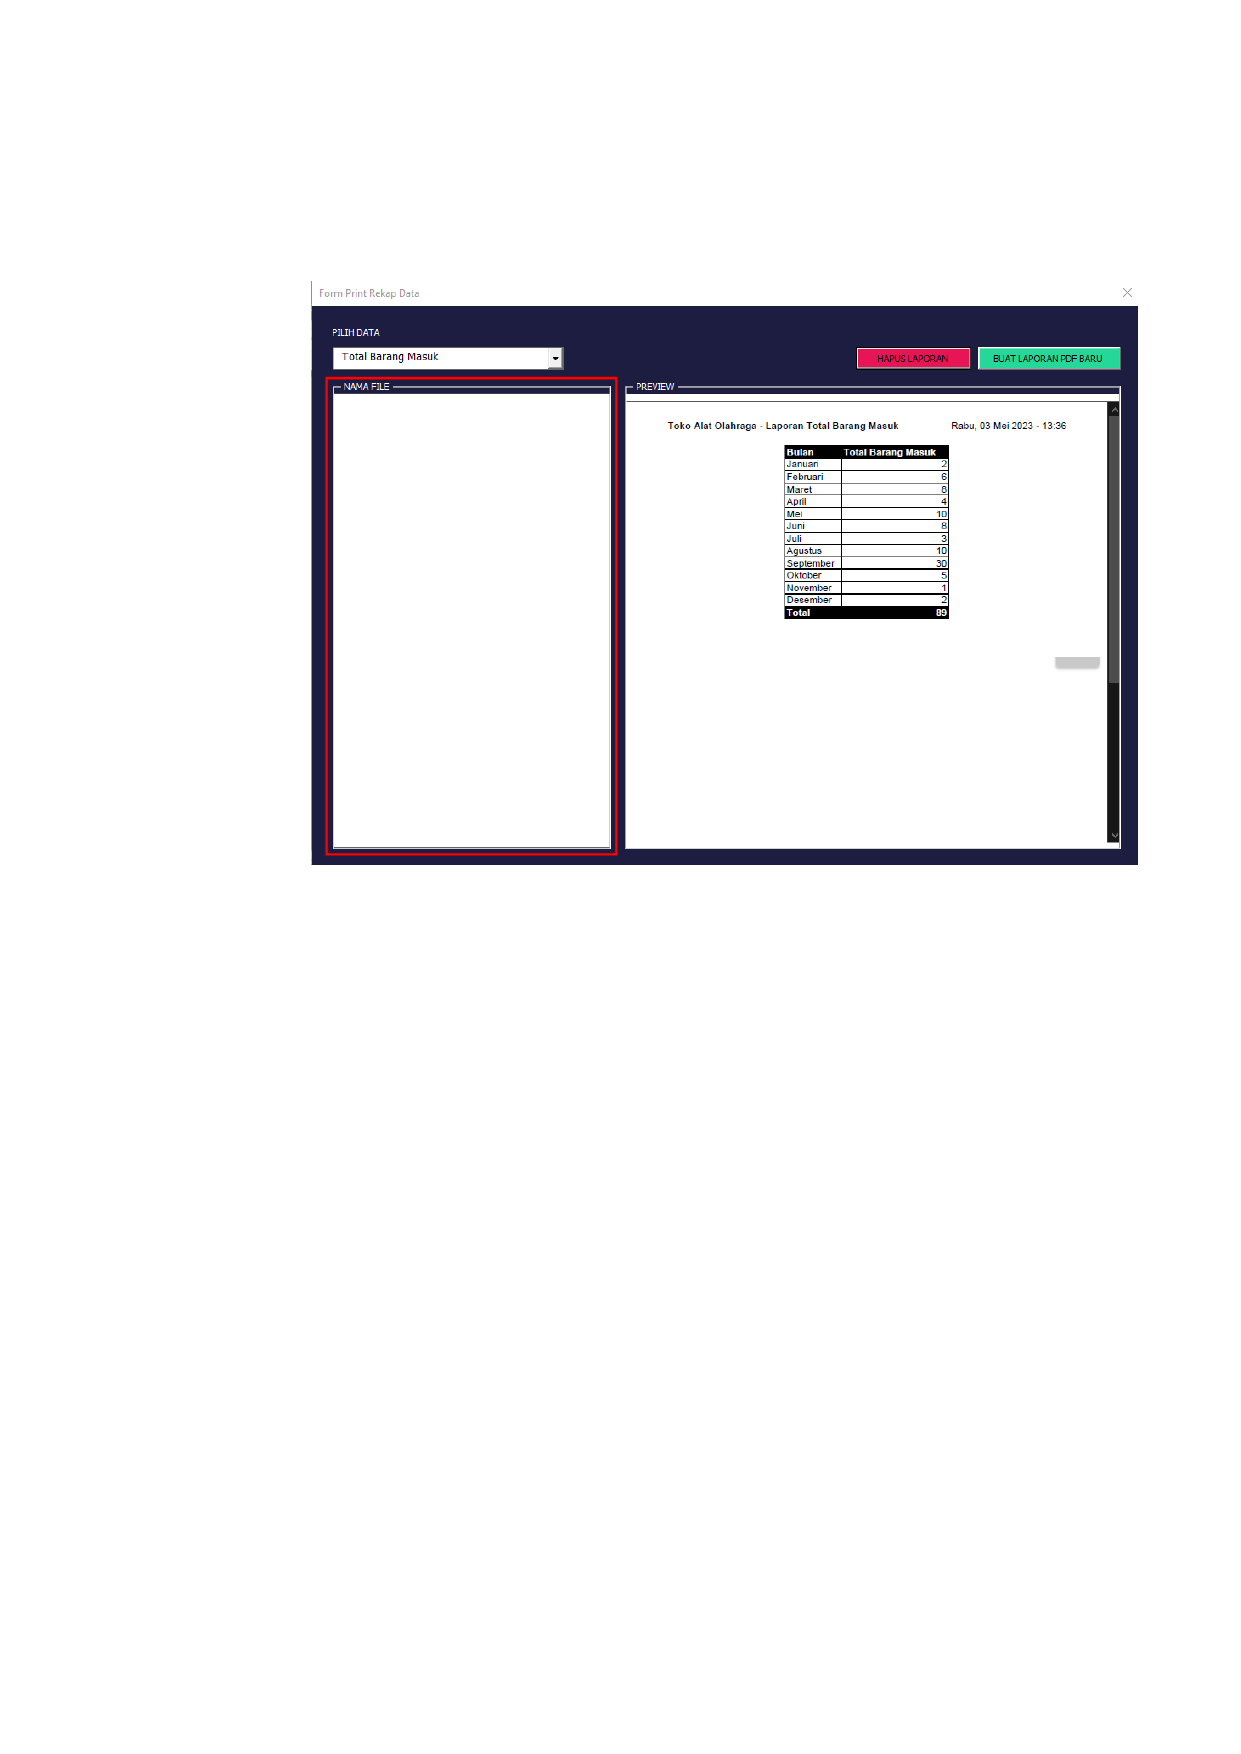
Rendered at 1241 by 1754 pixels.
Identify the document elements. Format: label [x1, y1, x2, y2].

picture [311, 281, 1138, 865]
